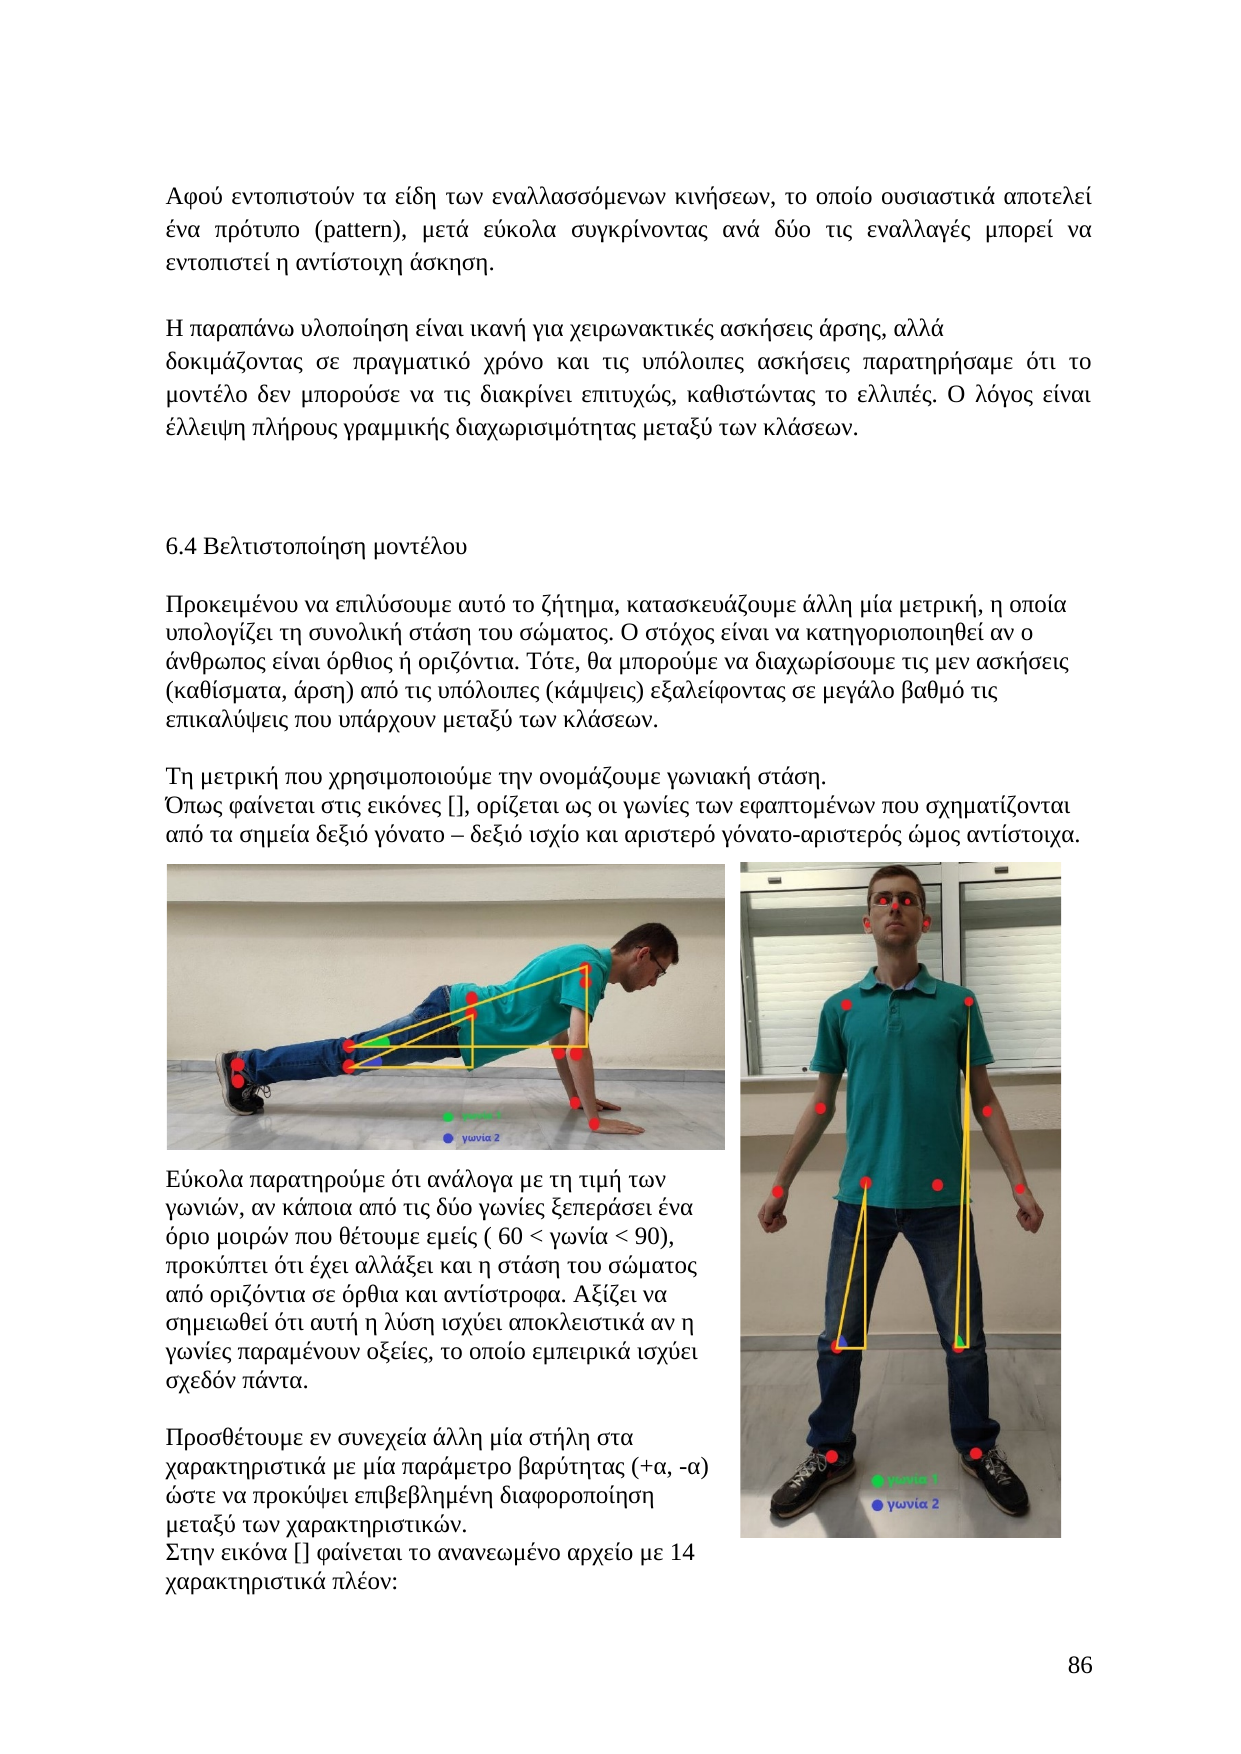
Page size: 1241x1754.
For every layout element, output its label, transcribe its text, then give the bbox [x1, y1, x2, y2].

text Προσθέτουμε εν συνεχεία άλλη μία στήλη στα χαρακτηριστικά με μία παράμετρο βαρύτητας (+α, -α) ώστε να προκύψει επιβεβλημένη διαφοροποίηση μεταξύ των χαρακτηριστικών. [165, 1422, 1092, 1537]
text Τη μετρική που χρησιμοποιούμε την ονομάζουμε γωνιακή στάση. [165, 761, 1092, 790]
text Αφού εντοπιστούν τα είδη των εναλλασσόμενων κινήσεων, το οποίο ουσιαστικά αποτελεί ένα πρότυπο (pattern), μετά εύκολα συγκρίνοντας ανά δύο τις εναλλαγές μπορεί να εντοπιστεί η αντίστοιχη άσκηση. [165, 181, 1092, 276]
text δοκιμάζοντας σε πραγματικό χρόνο και τις υπόλοιπες ασκήσεις παρατηρήσαμε ότι το μοντέλο δεν μπορούσε να τις διακρίνει επιτυχώς, καθιστώντας το ελλιπές. Ο λόγος είναι έλλειψη πλήρους γραμμικής διαχωρισιμότητας μεταξύ των κλάσεων. [165, 346, 1092, 441]
text Όπως φαίνεται στις εικόνες [], ορίζεται ως οι γωνίες των εφαπτομένων που σχηματίζονται από τα σημεία δεξιό γόνατο – δεξιό ισχίο και αριστερό γόνατο-αριστερός ώμος αντίστοιχα. [165, 790, 1092, 847]
text 6.4 Βελτιστοποίηση μοντέλου [165, 531, 1092, 560]
picture [738, 862, 1061, 1534]
picture [165, 864, 725, 1149]
text Στην εικόνα [] φαίνεται το ανανεωμένο αρχείο με 14 χαρακτηριστικά πλέον: [165, 1537, 1092, 1566]
text Η παραπάνω υλοποίηση είναι ικανή για χειρωνακτικές ασκήσεις άρσης, αλλά [165, 313, 1092, 342]
text Προκειμένου να επιλύσουμε αυτό το ζήτημα, κατασκευάζουμε άλλη μία μετρική, η οποία υπολογίζει τη συνολική στάση του σώματος. Ο στόχος είναι να κατηγοριοποιηθεί αν ο άνθρωπος είναι όρθιος ή οριζόντια. Τότε, θα μπορούμε να διαχωρίσουμε τις μεν ασκήσεις (καθίσματα, άρση) από τις υπόλοιπες (κάμψεις) εξαλείφοντας σε μεγάλο βαθμό τις επικαλύψεις που υπάρχουν μεταξύ των κλάσεων. [165, 589, 1092, 732]
